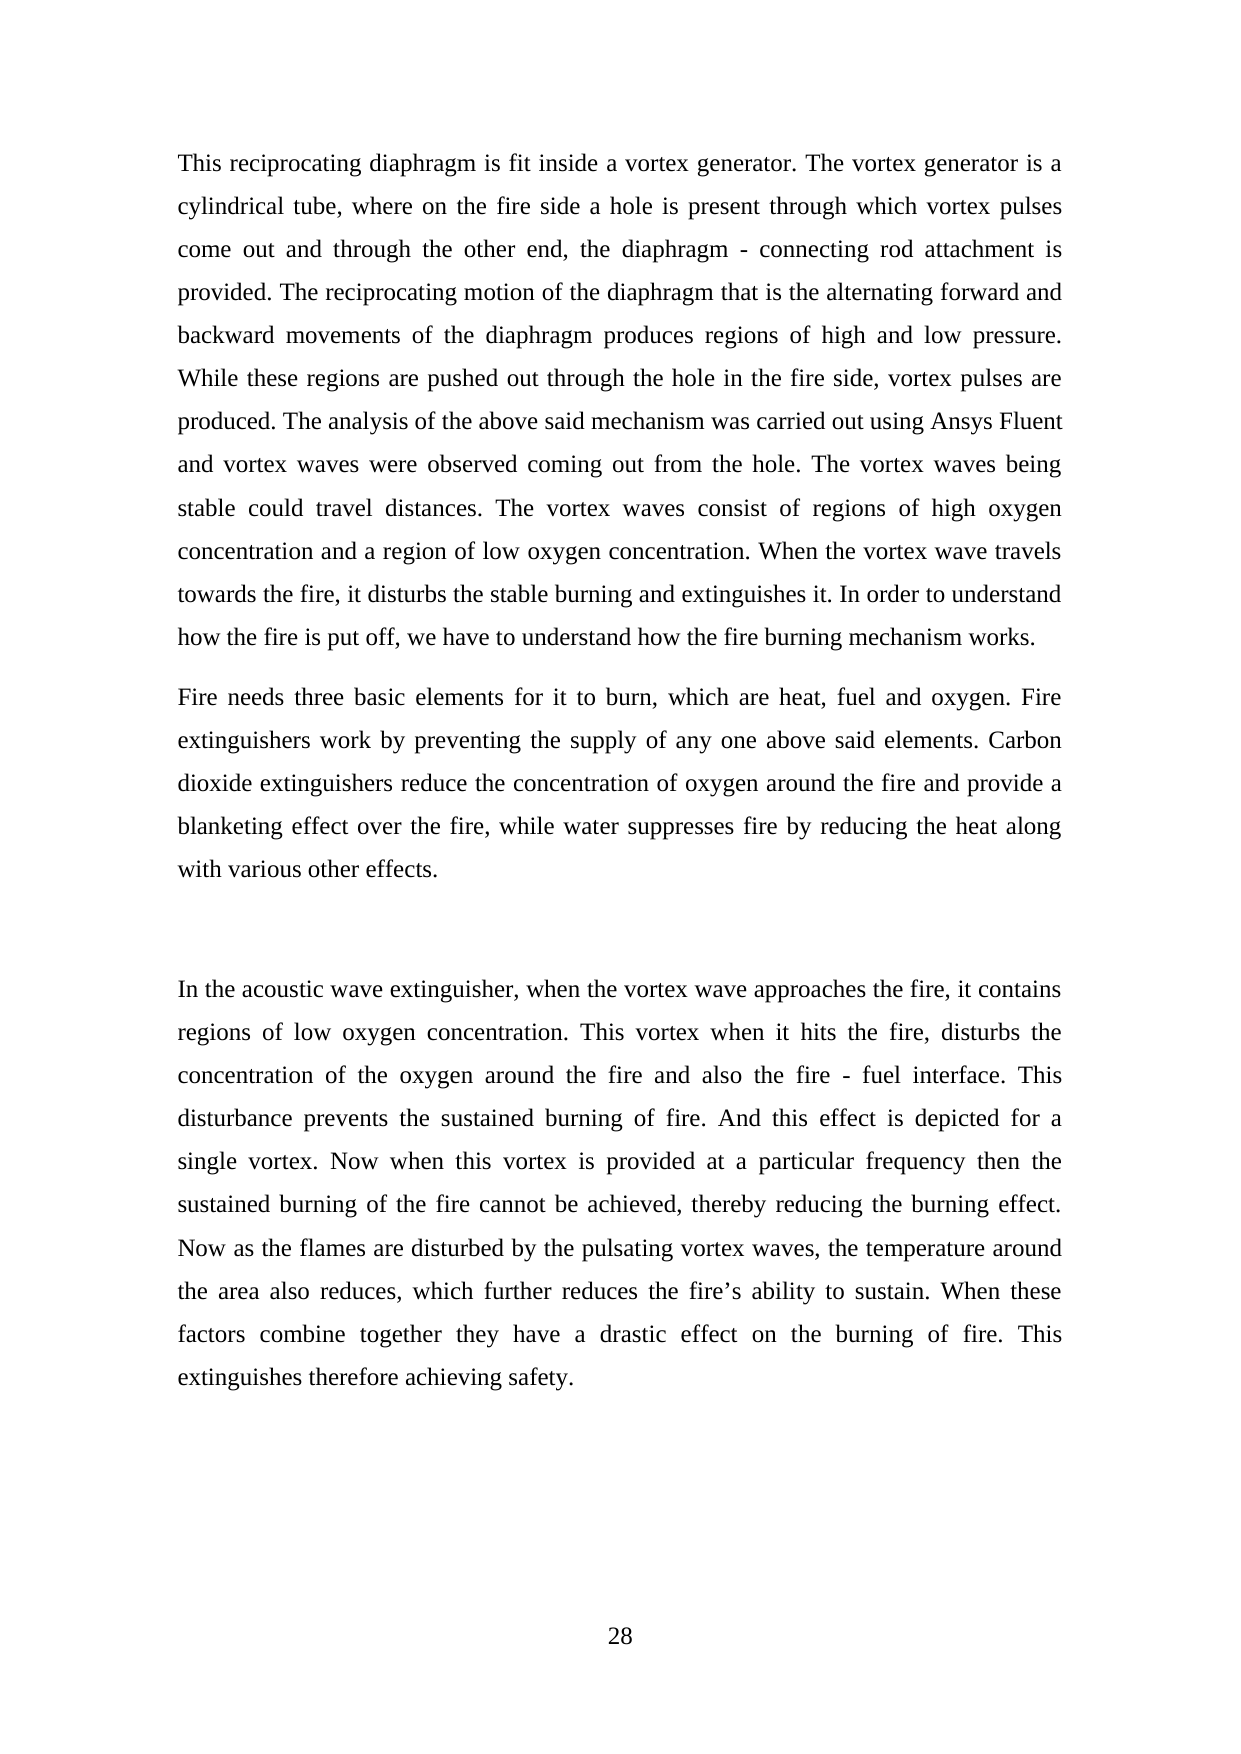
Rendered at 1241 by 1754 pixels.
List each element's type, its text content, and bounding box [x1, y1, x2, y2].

text Fire needs three basic elements for it to burn, which are heat, fuel and oxygen. Fire extinguishers work by preventing the supply of any one above said elements. Carbon dioxide extinguishers reduce the concentration of oxygen around the fire and provide a blanketing effect over the fire, while water suppresses fire by reducing the heat along with various other effects. [177, 682, 1063, 883]
text In the acoustic wave extinguisher, when the vortex wave approaches the fire, it contains regions of low oxygen concentration. This vortex when it hits the fire, disturbs the concentration of the oxygen around the fire and also the fire - fuel interface. This disturbance prevents the sustained burning of fire. And this effect is depicted for a single vortex. Now when this vortex is provided at a particular frequency then the sustained burning of the fire cannot be achieved, thereby reducing the burning effect. Now as the flames are disturbed by the pulsating vortex waves, the temperature around the area also reduces, which further reduces the fire’s ability to sustain. When these factors combine together they have a drastic effect on the burning of fire. This extinguishes therefore achieving safety. [177, 974, 1063, 1391]
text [177, 148, 1063, 651]
